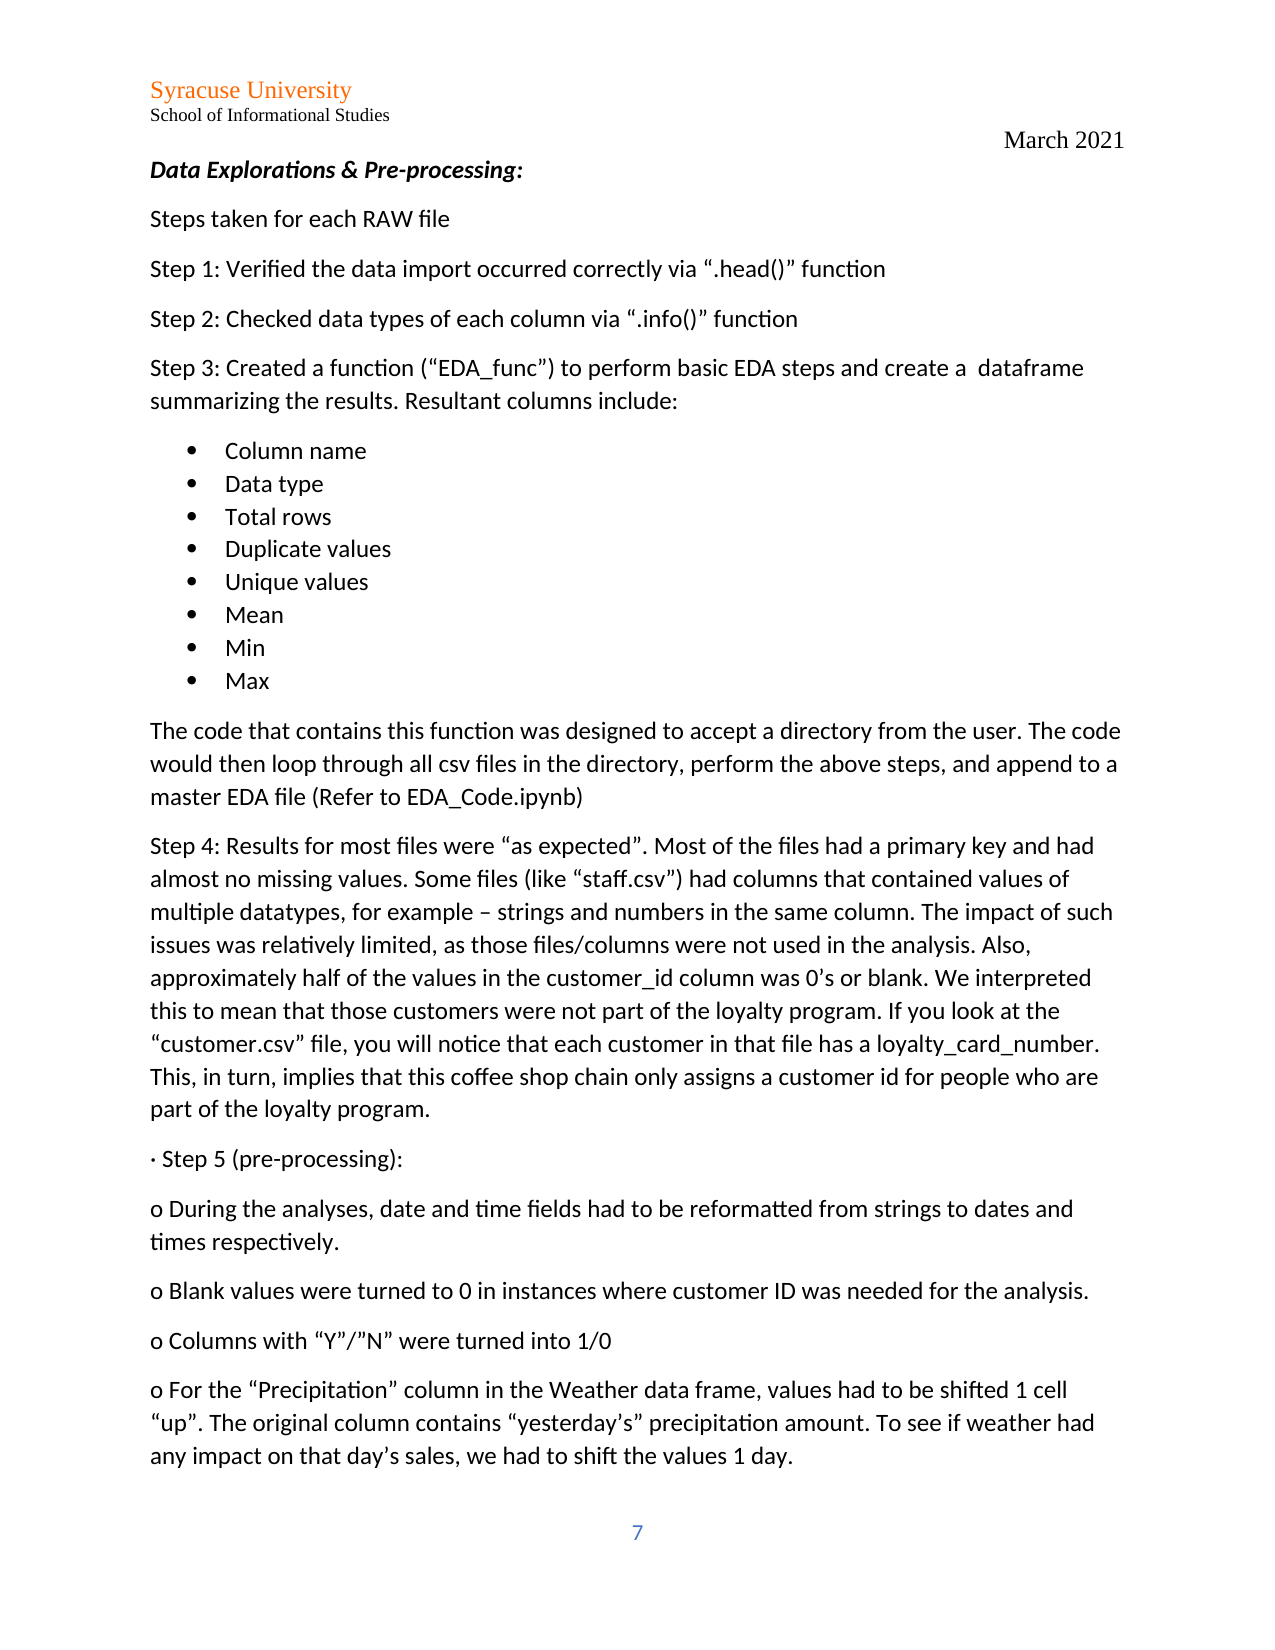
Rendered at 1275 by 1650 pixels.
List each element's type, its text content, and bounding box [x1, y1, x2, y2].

text Steps taken for each RAW file [150, 204, 1125, 234]
text Step 1: Verified the data import occurred correctly via “.head()” function [150, 253, 1125, 284]
text o For the “Precipitation” column in the Weather data frame, values had to be shifted 1 cell “up”. The original column contains “yesterday’s” precipitation amount. To see if weather had any impact on that day’s sales, we had to shift the values 1 day. [150, 1374, 1125, 1471]
list Mean [187, 599, 1125, 630]
text Step 2: Checked data types of each column via “.info()” function [150, 303, 1125, 333]
list Column name [187, 435, 1125, 465]
text o Columns with “Y”/”N” were turned into 1/0 [150, 1325, 1125, 1355]
text o Blank values were turned to 0 in instances where customer ID was needed for the analysis. [150, 1275, 1125, 1306]
text o During the analyses, date and time fields had to be reformatted from strings to dates and times respectively. [150, 1193, 1125, 1256]
list Data type [187, 468, 1125, 498]
list Total rows [187, 501, 1125, 531]
text Step 3: Created a function (“EDA_func”) to perform basic EDA steps and create a dataframe summarizing the results. Resultant columns include: [150, 352, 1125, 416]
list Min [187, 632, 1125, 663]
text · Step 5 (pre-processing): [150, 1143, 1125, 1174]
text The code that contains this function was designed to accept a directory from the user. The code would then loop through all csv files in the directory, perform the above steps, and append to a master EDA file (Refer to EDA_Code.ipynb) [150, 715, 1125, 811]
list Max [187, 665, 1125, 696]
list Unique values [187, 567, 1125, 597]
text Step 4: Results for most files were “as expected”. Most of the files had a primary key and had almost no missing values. Some files (like “staff.csv”) had columns that contained values of multiple datatypes, for example – strings and numbers in the same column. The impact of such issues was relatively limited, as those files/columns were not used in the analysis. Also, approximately half of the values in the customer_id column was 0’s or blank. We interpreted this to mean that those customers were not part of the loyalty program. If you look at the “customer.csv” file, you will notice that each customer in that file has a loyalty_card_number. This, in turn, implies that this coffee shop chain only assigns a customer id for people who are part of the loyalty program. [150, 830, 1125, 1124]
text Data Explorations & Pre-processing: [150, 154, 1125, 184]
list Duplicate values [187, 534, 1125, 564]
